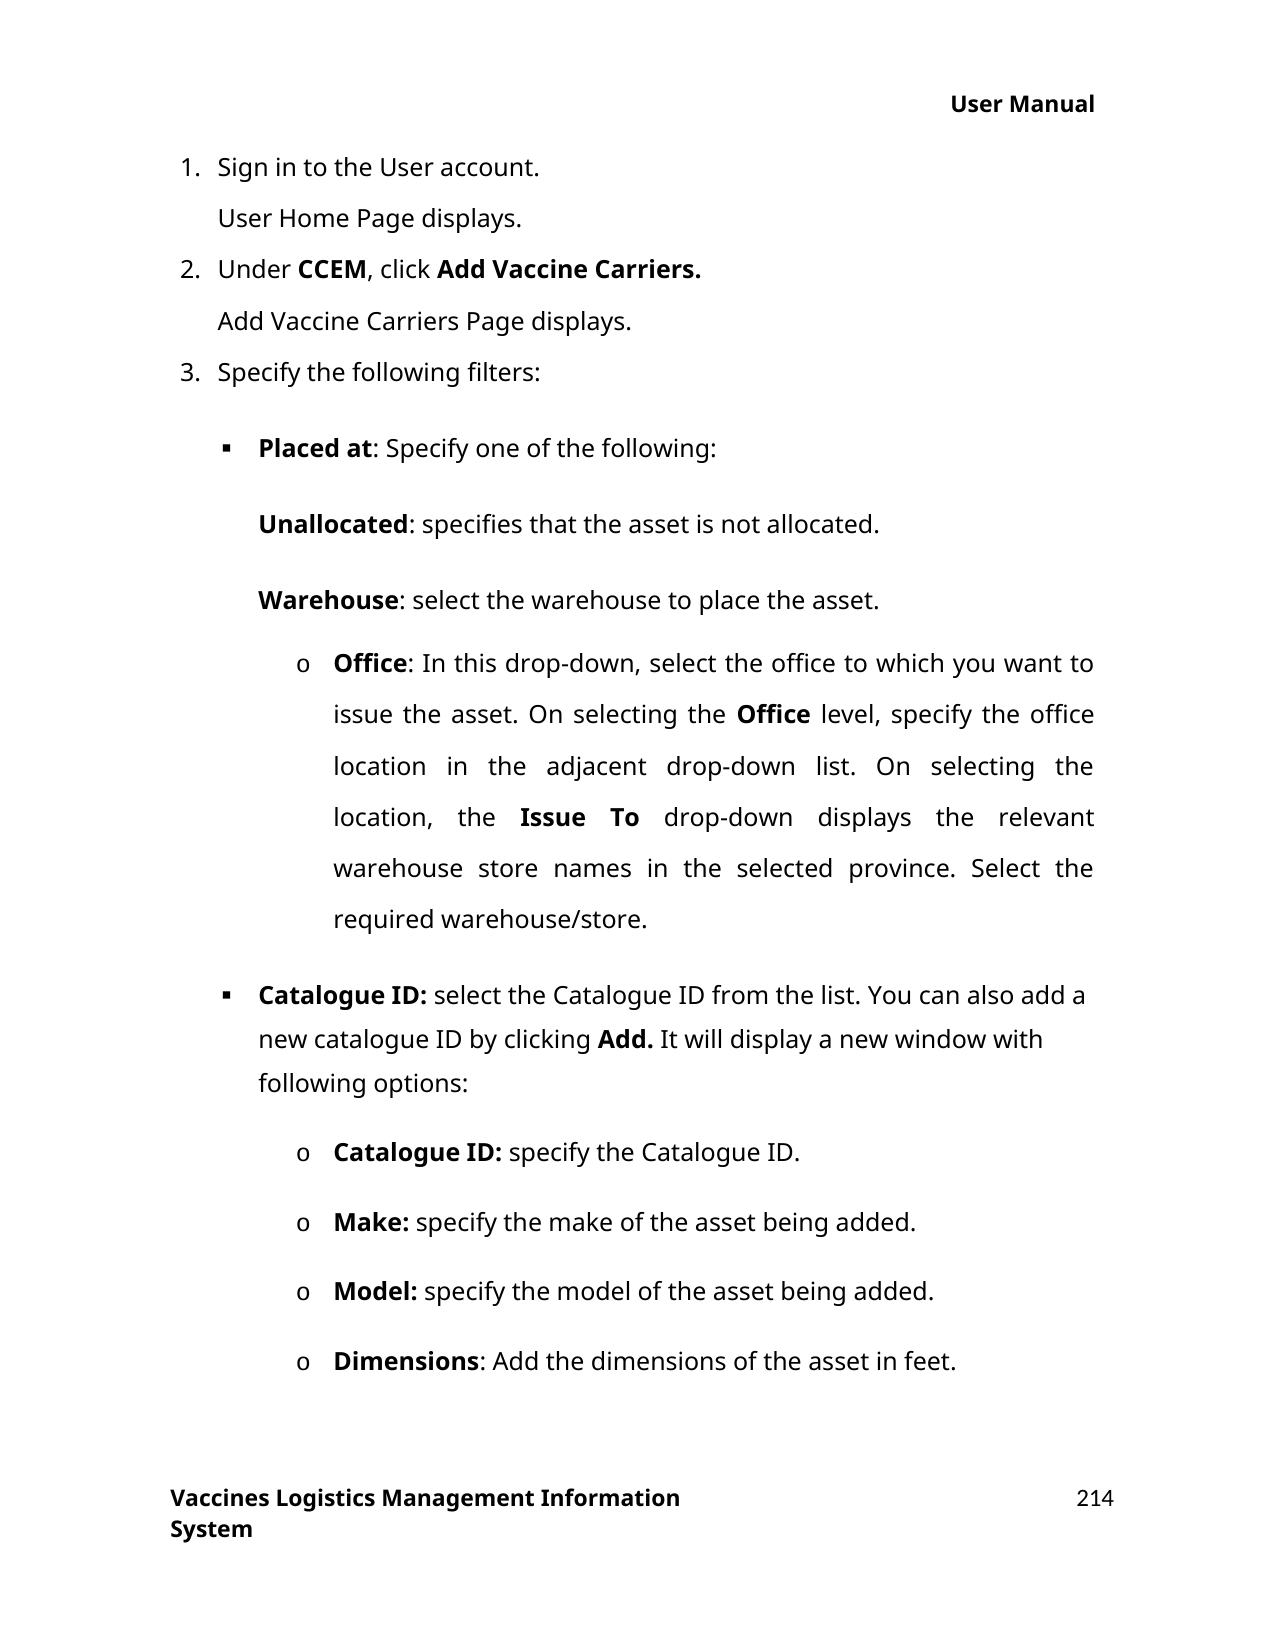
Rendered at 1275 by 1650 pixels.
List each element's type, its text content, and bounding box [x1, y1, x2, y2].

list Specify the following filters: [180, 354, 1095, 388]
list Under CCEM, click Add Vaccine Carriers. Add Vaccine Carriers Page displays. [180, 252, 1095, 337]
list Office: In this drop-down, select the office to which you want to issue the asset. On selecting the Office level, specify the office location in the adjacent drop-down list. On selecting the location, the Issue To drop-down displays the relevant warehouse store names in the selected province. Select the required warehouse/store. [296, 646, 1095, 935]
list Unallocated: specifies that the asset is not allocated. [258, 506, 1095, 540]
list Placed at: Specify one of the following: [221, 430, 1095, 464]
list Make: specify the make of the asset being added. [296, 1204, 1095, 1239]
list Sign in to the User account. User Home Page displays. [180, 150, 1095, 235]
list Dimensions: Add the dimensions of the asset in feet. [296, 1343, 1095, 1378]
list Warehouse: select the warehouse to place the asset. [258, 582, 1095, 616]
list Catalogue ID: specify the Catalogue ID. [296, 1135, 1095, 1169]
list Model: specify the model of the asset being added. [296, 1274, 1095, 1308]
list Catalogue ID: select the Catalogue ID from the list. You can also add a new catalogue ID by clicking Add. It will display a new window with following options: [221, 977, 1095, 1100]
